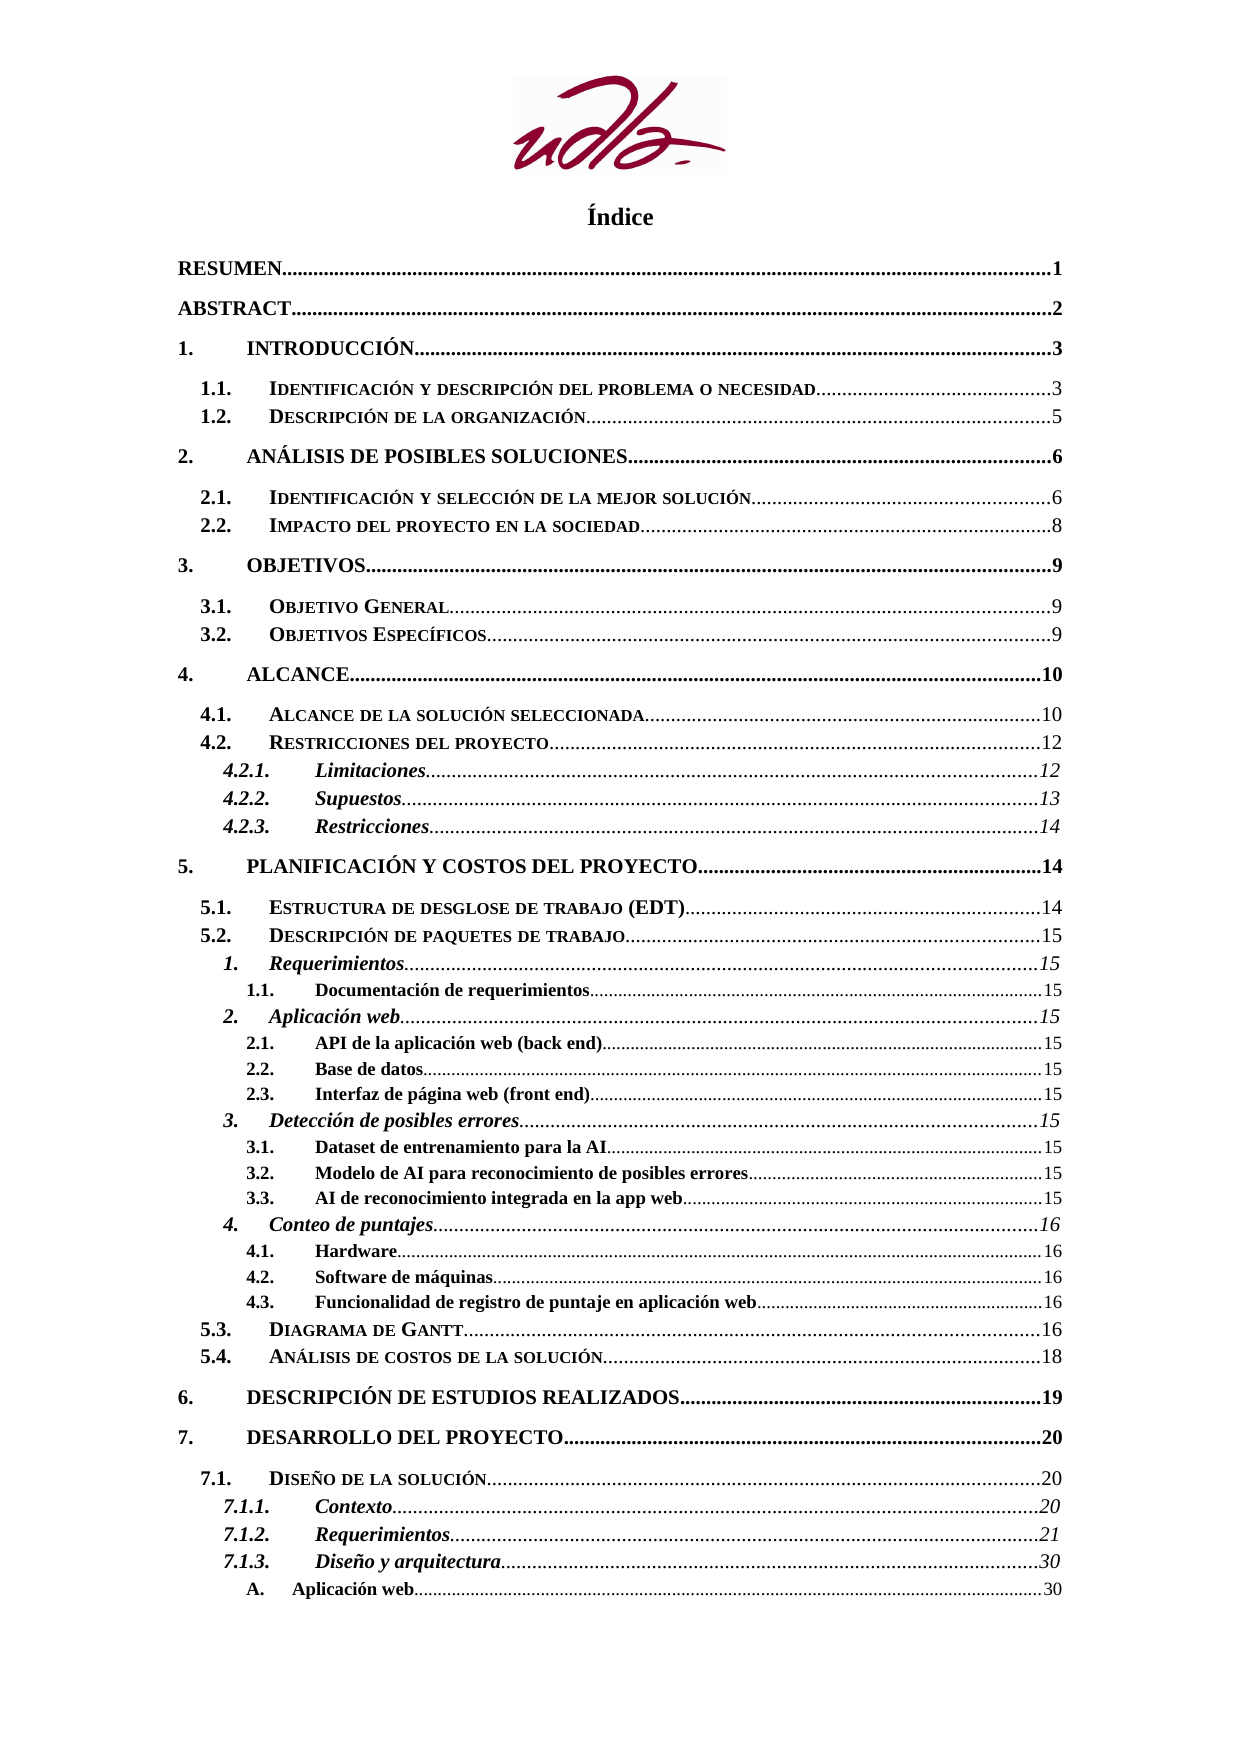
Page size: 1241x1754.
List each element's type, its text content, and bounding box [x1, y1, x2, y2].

text 5.4. Análisis de costos de la solución 18 [200, 1344, 1063, 1368]
text 5.3. Diagrama de Gantt 16 [200, 1317, 1063, 1341]
text 4.1. Alcance de la solución seleccionada 10 [200, 702, 1063, 726]
text 3.1. Dataset de entrenamiento para la AI 15 [246, 1136, 1063, 1158]
text 3. Objetivos 9 [177, 553, 1063, 577]
text 4.2.2. Supuestos 13 [223, 786, 1063, 810]
text 5.2. Descripción de paquetes de trabajo 15 [200, 923, 1063, 947]
text 3.2. Objetivos Específicos 9 [200, 622, 1063, 646]
text 4. Alcance 10 [177, 662, 1063, 686]
text 4.2. Restricciones del proyecto 12 [200, 730, 1063, 754]
text 2.2. Base de datos 15 [246, 1057, 1063, 1079]
text 4. Conteo de puntajes 16 [223, 1212, 1063, 1236]
text 2.1. API de la aplicación web (back end) 15 [246, 1032, 1063, 1053]
text 7.1.2. Requerimientos 21 [223, 1522, 1063, 1546]
text Resumen 1 [177, 256, 1063, 279]
text 4.1. Hardware 16 [246, 1240, 1063, 1262]
picture [509, 73, 731, 174]
text Abstract 2 [177, 296, 1063, 320]
text 1. Requerimientos 15 [223, 951, 1063, 975]
text 7.1.3. Diseño y arquitectura 30 [223, 1549, 1063, 1573]
text 2. Aplicación web 15 [223, 1004, 1063, 1028]
text 7.1.1. Contexto 20 [223, 1494, 1063, 1518]
text 4.2. Software de máquinas 16 [246, 1266, 1063, 1287]
text 7.1. Diseño de la solución 20 [200, 1466, 1063, 1490]
text Índice [177, 202, 1063, 230]
text 3.2. Modelo de AI para reconocimiento de posibles errores 15 [246, 1162, 1063, 1183]
text 4.2.1. Limitaciones 12 [223, 758, 1063, 782]
text 2.1. Identificación y selección de la mejor solución 6 [200, 485, 1063, 509]
text 2. Análisis de posibles soluciones 6 [177, 444, 1063, 468]
text 4.2.3. Restricciones 14 [223, 814, 1063, 838]
text 3. Detección de posibles errores 15 [223, 1108, 1063, 1132]
text 3.3. AI de reconocimiento integrada en la app web 15 [246, 1187, 1063, 1208]
text 5. Planificación y costos del proyecto 14 [177, 854, 1063, 878]
text 1.1. Documentación de requerimientos 15 [246, 979, 1063, 1000]
text 1.1. Identificación y descripción del problema o necesidad 3 [200, 376, 1063, 400]
text 1.2. Descripción de la organización 5 [200, 404, 1063, 428]
text 6. Descripción de estudios realizados 19 [177, 1385, 1063, 1409]
text 4.3. Funcionalidad de registro de puntaje en aplicación web 16 [246, 1291, 1063, 1313]
text 2.3. Interfaz de página web (front end) 15 [246, 1083, 1063, 1104]
text A. Aplicación web 30 [246, 1577, 1063, 1599]
text 2.2. Impacto del proyecto en la sociedad 8 [200, 513, 1063, 537]
text 1. Introducción 3 [177, 336, 1063, 360]
text 7. Desarrollo del proyecto 20 [177, 1425, 1063, 1449]
text 3.1. Objetivo General 9 [200, 594, 1063, 618]
text 5.1. Estructura de desglose de trabajo (EDT) 14 [200, 895, 1063, 919]
